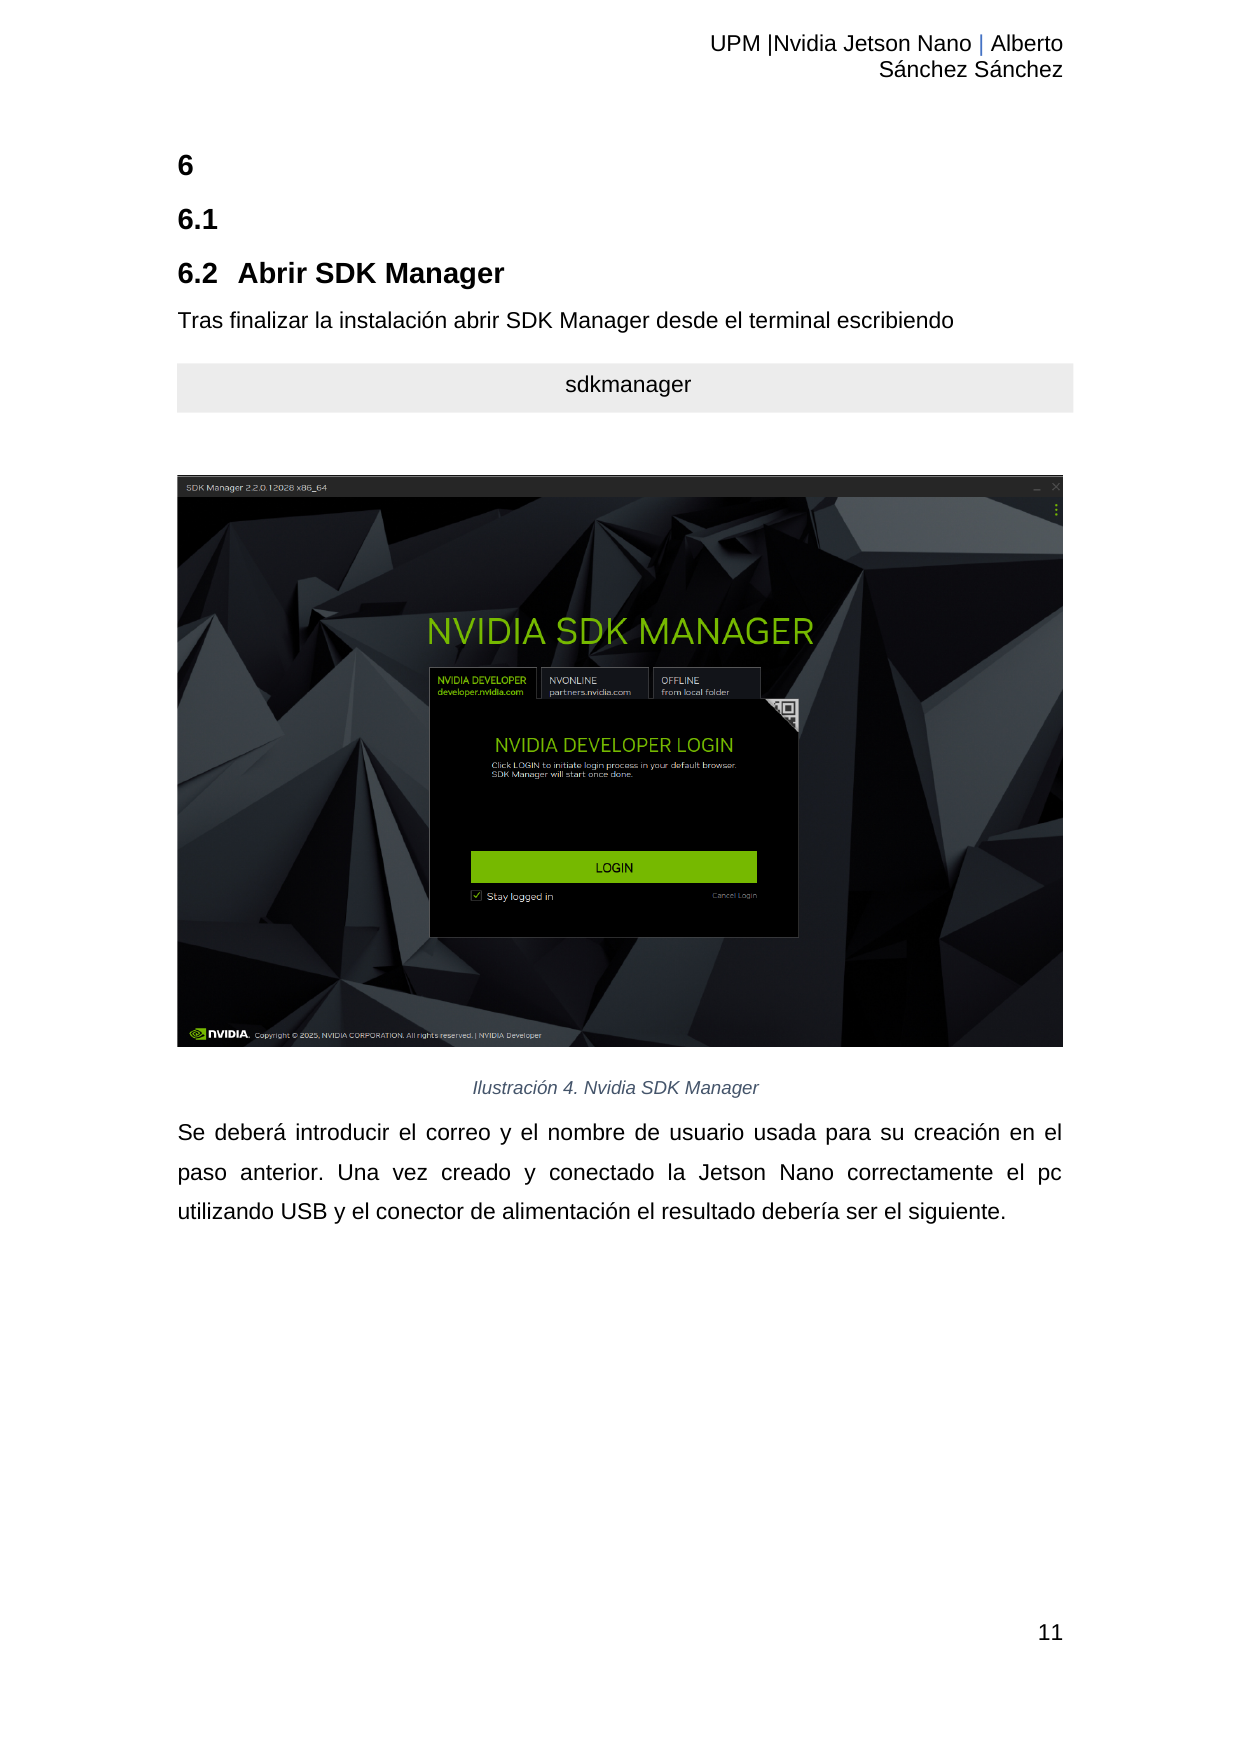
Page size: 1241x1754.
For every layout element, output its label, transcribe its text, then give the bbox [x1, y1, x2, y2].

subtitle Abrir SDK Manager [177, 257, 1063, 290]
picture [177, 475, 1063, 1047]
text Se deberá introducir el correo y el nombre de usuario usada para su creación en el paso anterior. Una vez creado y conectado la Jetson Nano correctamente el pc utilizando USB y el conector de alimentación el resultado debería ser el siguiente. [177, 1119, 1063, 1224]
text Tras finalizar la instalación abrir SDK Manager desde el terminal escribiendo [177, 307, 1063, 333]
